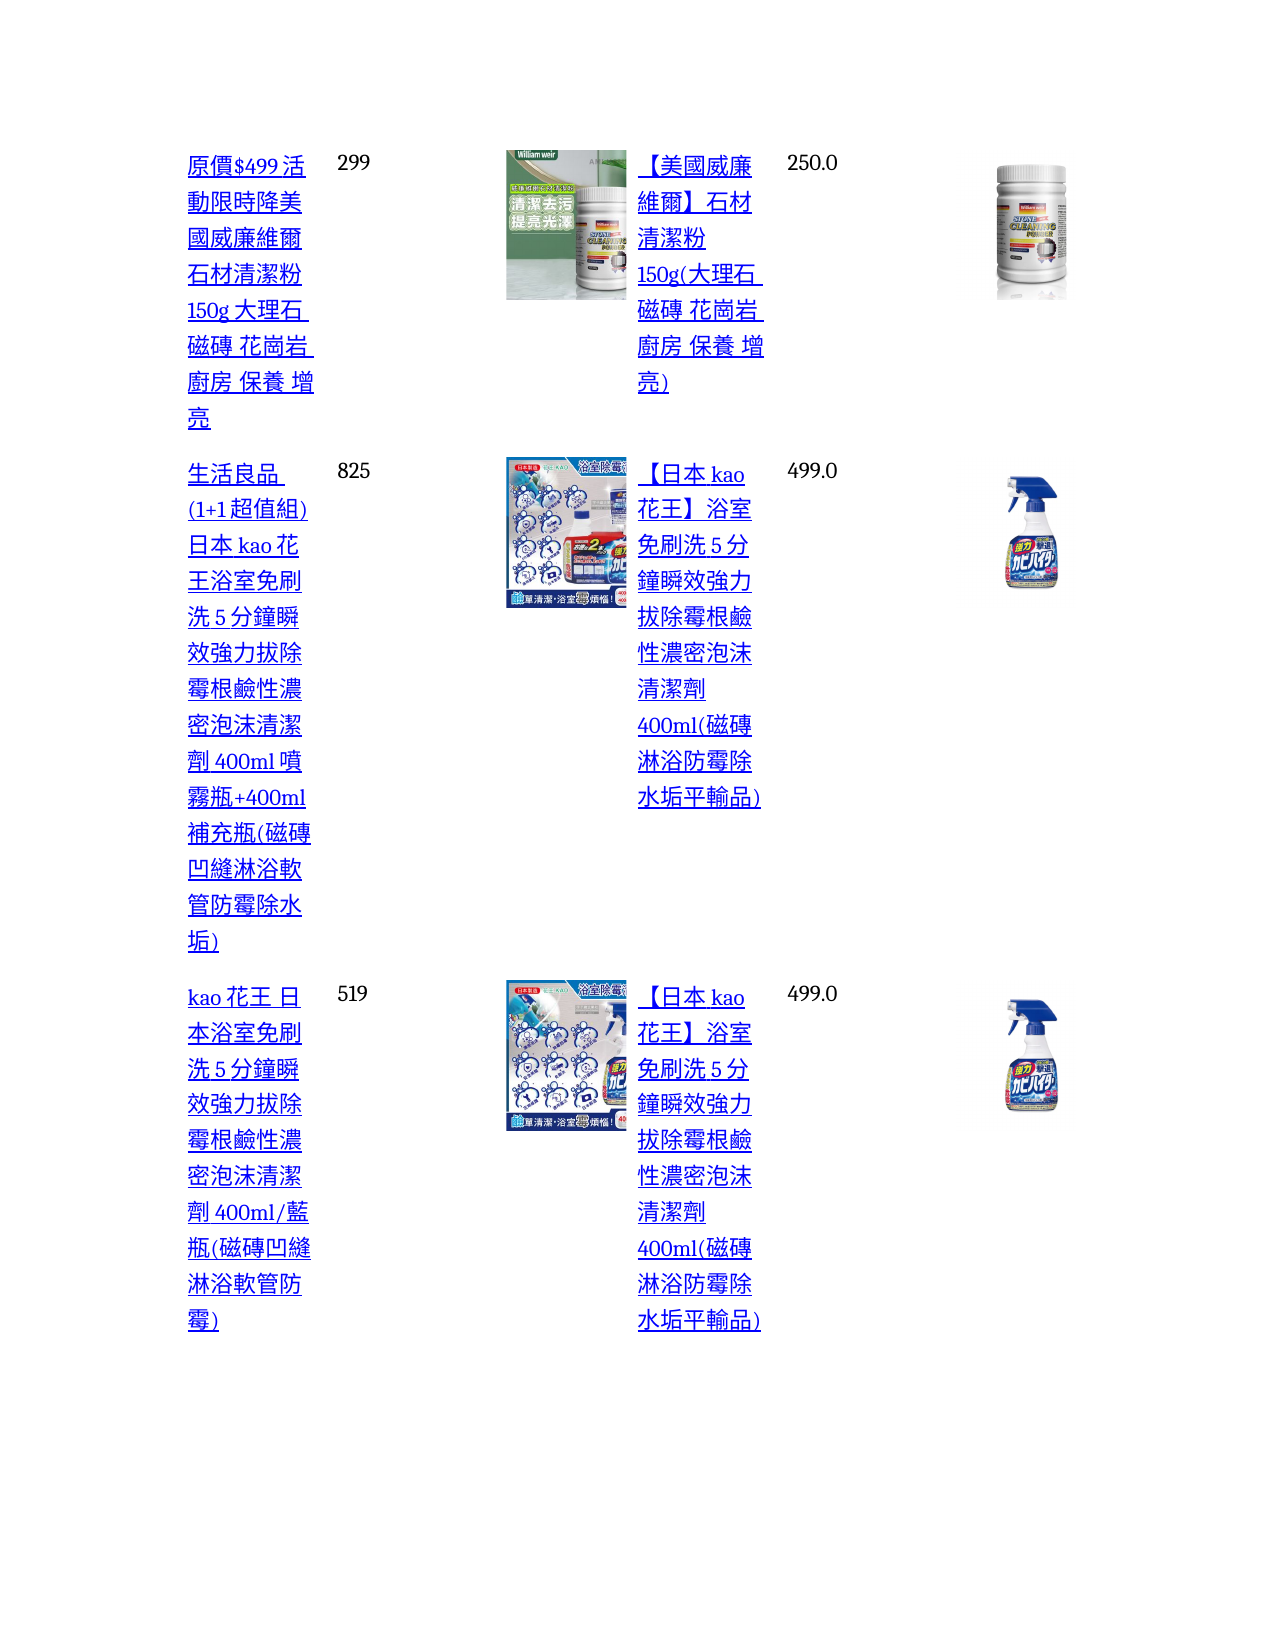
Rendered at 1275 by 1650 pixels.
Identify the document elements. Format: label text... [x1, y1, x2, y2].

table_cell [926, 150, 1076, 457]
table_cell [626, 981, 776, 1360]
table_cell 【日本kao花王】浴室免刷洗5分鐘瞬效強力拔除霉根鹼性濃密泡沫清潔劑400ml(磁磚淋浴防霉除水垢平輸品) [626, 458, 776, 981]
table_cell [926, 981, 1076, 1360]
table_cell 250.0 [776, 150, 926, 457]
table_cell 499.0 [776, 981, 926, 1360]
table_cell 299 [326, 150, 476, 457]
table_cell [926, 458, 1076, 981]
picture [956, 457, 1077, 608]
picture [506, 150, 627, 300]
table_cell 519 [326, 981, 476, 1360]
picture [956, 980, 1077, 1131]
picture [956, 150, 1077, 300]
table_cell 825 [326, 458, 476, 981]
table_cell 499.0 [776, 458, 926, 981]
picture [506, 457, 627, 608]
table_cell 生活良品 (1+1超值組)日本kao花王浴室免刷洗5分鐘瞬效強力拔除霉根鹼性濃密泡沫清潔劑400ml噴霧瓶+400ml補充瓶(磁磚凹縫淋浴軟管防霉除水垢) [176, 458, 326, 981]
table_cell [626, 150, 776, 457]
table_cell [476, 150, 626, 457]
table_cell 原價$499活動限時降美國威廉維爾石材清潔粉150g 大理石 磁磚 花崗岩 廚房 保養 增亮 [176, 150, 326, 457]
picture [506, 980, 627, 1131]
table_cell [476, 458, 626, 981]
table_cell kao 花王 日本浴室免刷洗5分鐘瞬效強力拔除霉根鹼性濃密泡沫清潔劑400ml/藍瓶(磁磚凹縫淋浴軟管防霉) [176, 981, 326, 1360]
table_cell [476, 981, 626, 1360]
